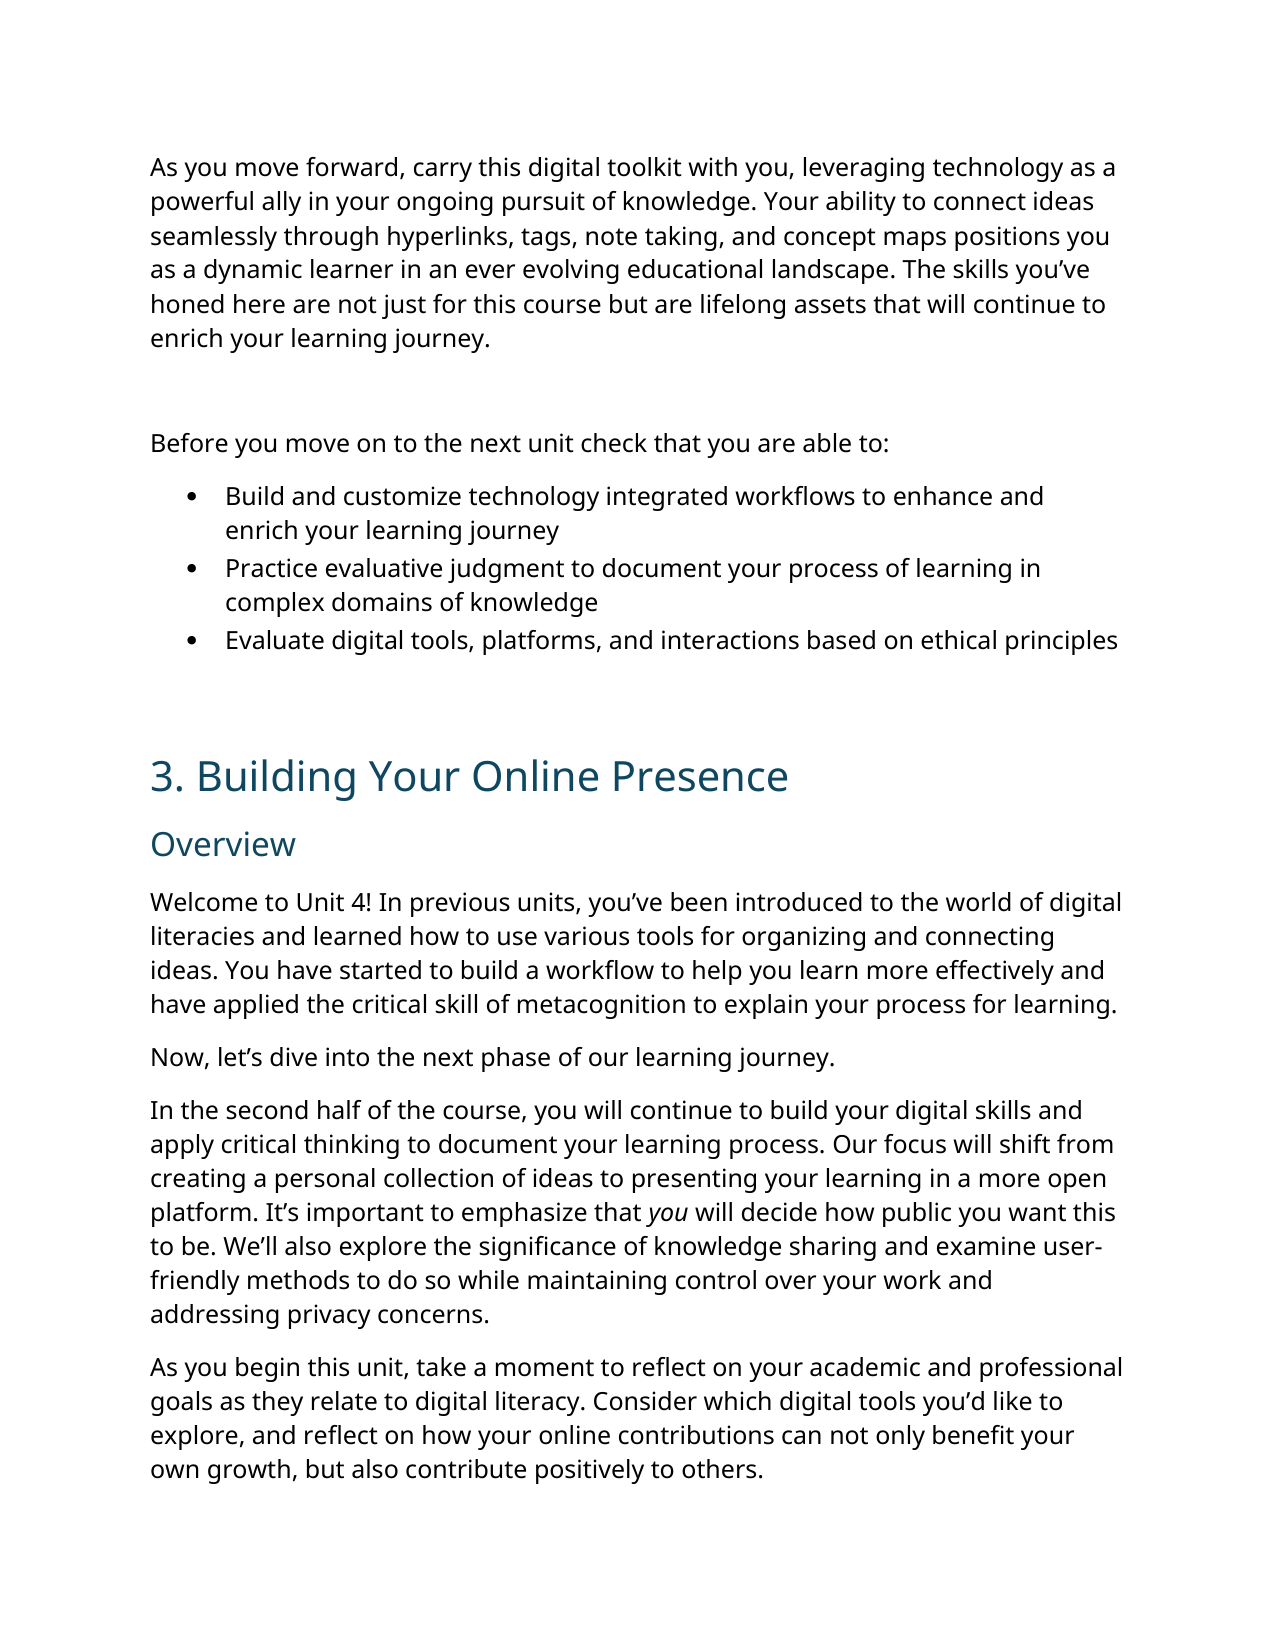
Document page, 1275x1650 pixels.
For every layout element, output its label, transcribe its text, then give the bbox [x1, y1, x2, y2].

subtitle 3. Building Your Online Presence [150, 747, 1125, 804]
text In the second half of the course, you will continue to build your digital skills and apply critical thinking to document your learning process. Our focus will shift from creating a personal collection of ideas to presenting your learning in a more open platform. It’s important to emphasize that you will decide how public you want this to be. We’ll also explore the significance of knowledge sharing and examine user-friendly methods to do so while maintaining control over your work and addressing privacy concerns. [150, 1092, 1125, 1331]
text Welcome to Unit 4! In previous units, you’ve been introduced to the world of digital literacies and learned how to use various tools for organizing and connecting ideas. You have started to build a workflow to help you learn more effectively and have applied the critical skill of metacognition to explain your process for learning. [150, 884, 1125, 1021]
list Evaluate digital tools, platforms, and interactions based on ethical principles [187, 622, 1125, 657]
text As you begin this unit, take a moment to reflect on your academic and professional goals as they relate to digital literacy. Consider which digital tools you’d like to explore, and reflect on how your online contributions can not only benefit your own growth, but also contribute positively to others. [150, 1349, 1125, 1486]
text As you move forward, carry this digital toolkit with you, leveraging technology as a powerful ally in your ongoing pursuit of knowledge. Your ability to connect ideas seamlessly through hyperlinks, tags, note taking, and concept maps positions you as a dynamic learner in an ever evolving educational landscape. The skills you’ve honed here are not just for this course but are lifelong assets that will continue to enrich your learning journey. [150, 150, 1125, 354]
subtitle Overview [150, 820, 1125, 866]
list Practice evaluative judgment to document your process of learning in complex domains of knowledge [187, 551, 1125, 619]
text Before you move on to the next unit check that you are able to: [150, 426, 1125, 460]
text Now, let’s dive into the next phase of our learning journey. [150, 1039, 1125, 1073]
list Build and customize technology integrated workflows to enhance and enrich your learning journey [187, 479, 1125, 547]
